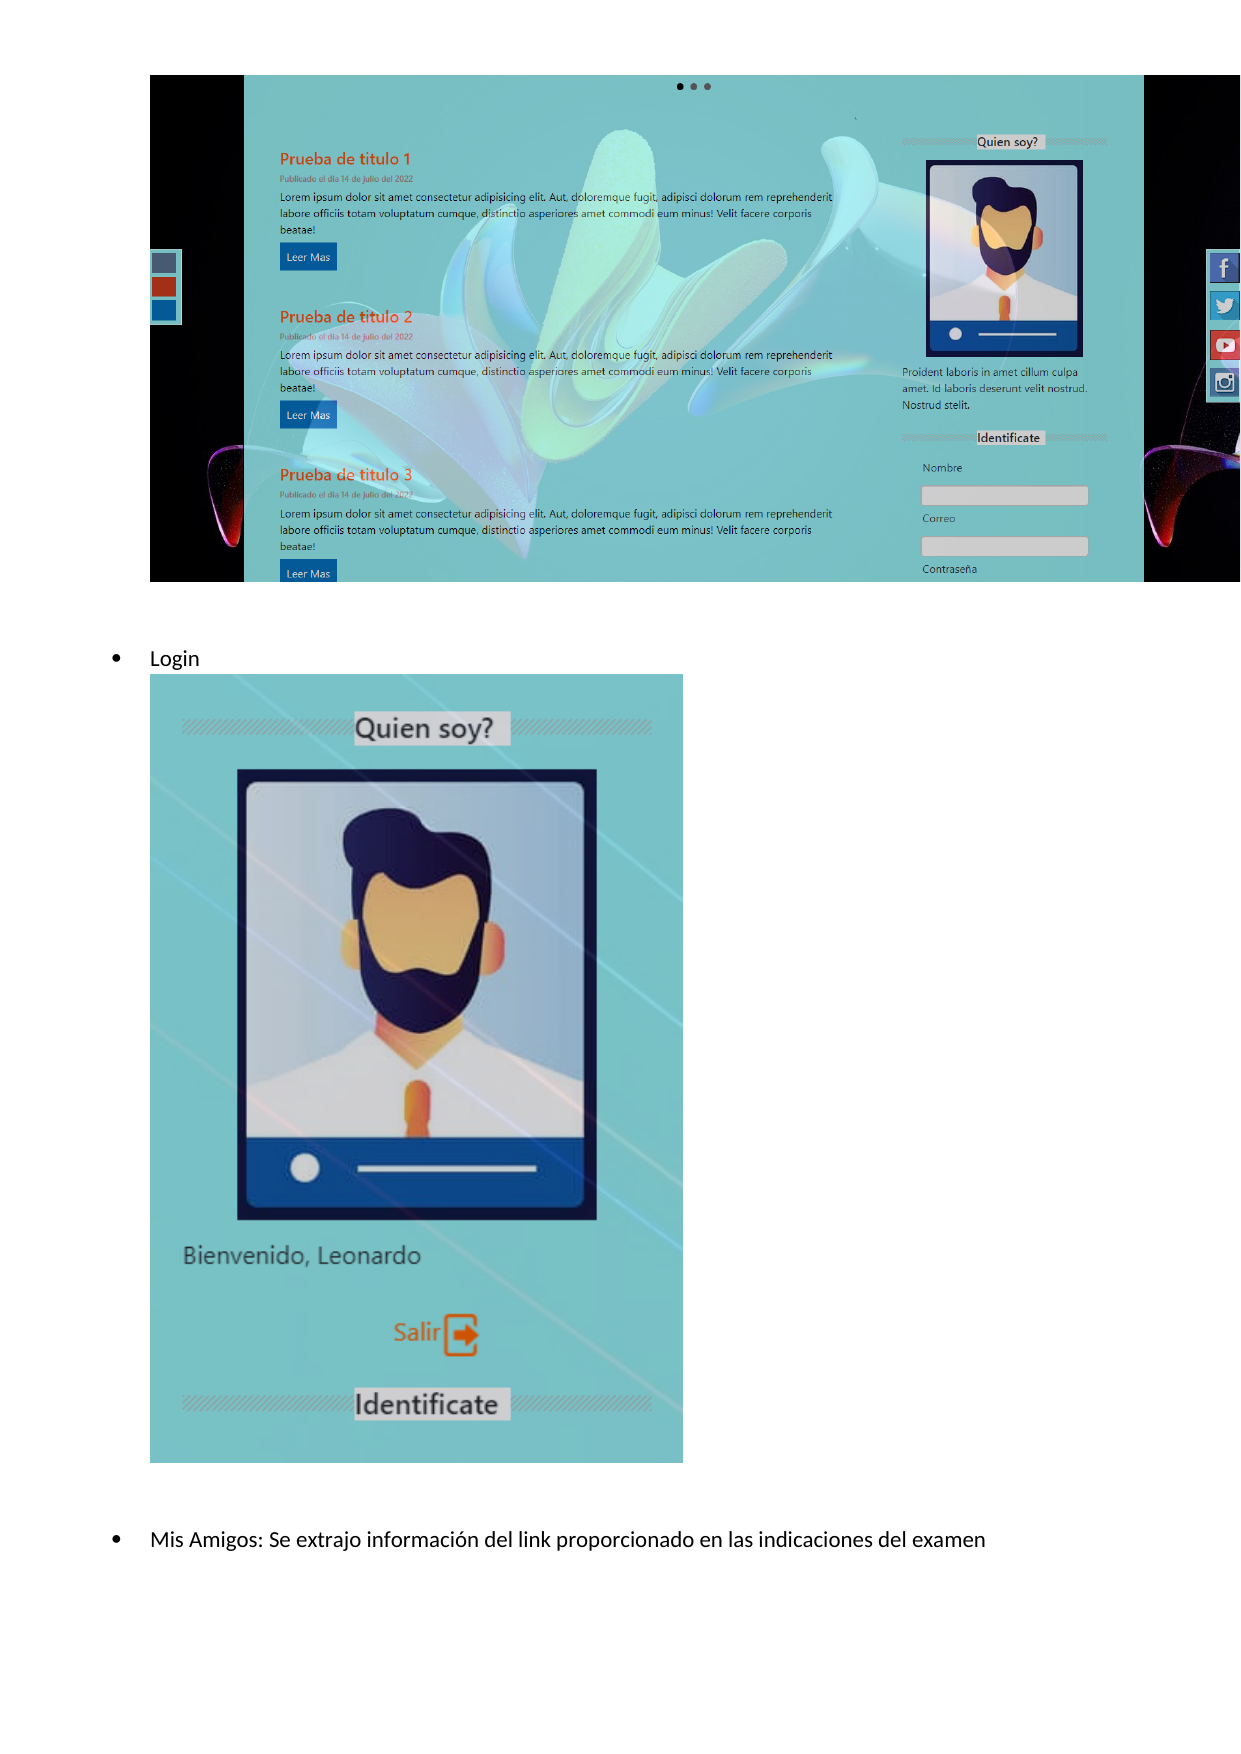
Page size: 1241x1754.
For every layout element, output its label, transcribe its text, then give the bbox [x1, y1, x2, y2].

list Login [112, 644, 1165, 672]
picture [150, 75, 1241, 582]
list Mis Amigos: Se extrajo información del link proporcionado en las indicaciones del examen [112, 1525, 1165, 1553]
picture [150, 674, 683, 1463]
